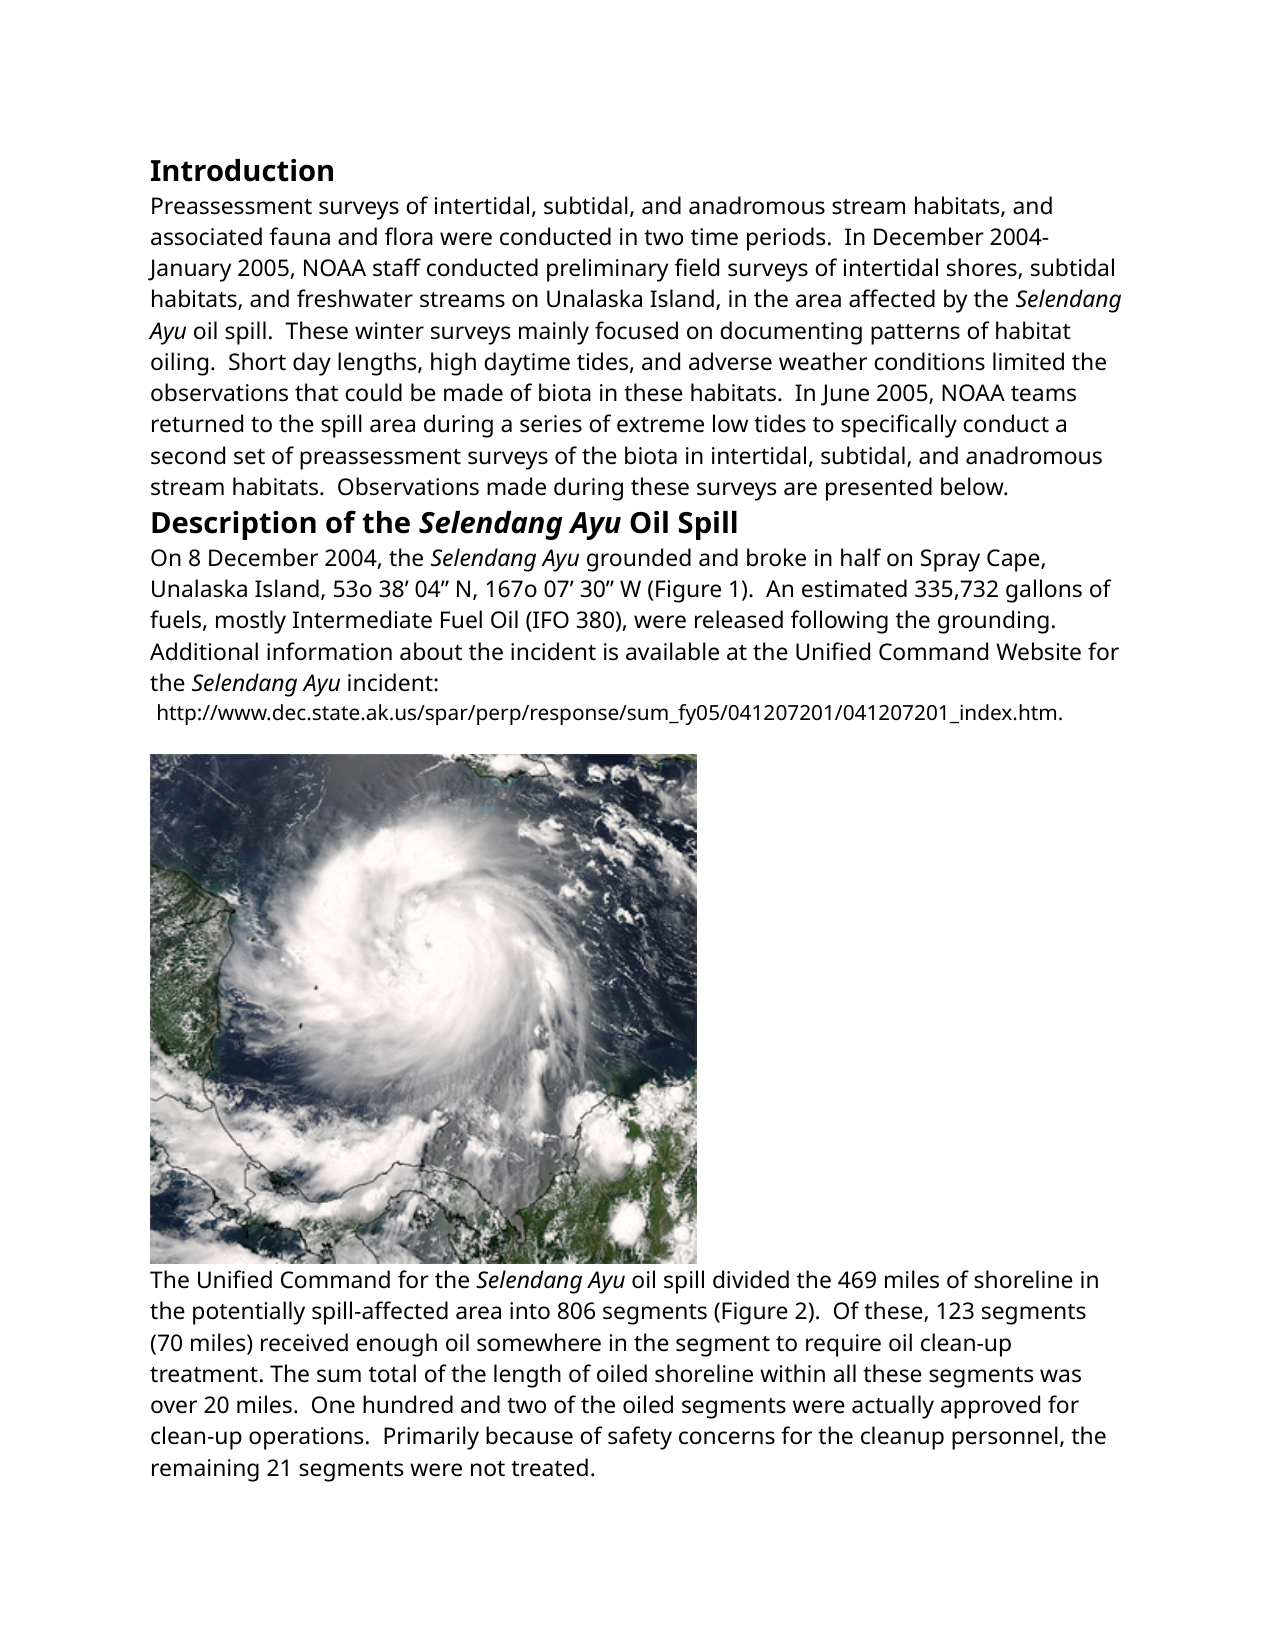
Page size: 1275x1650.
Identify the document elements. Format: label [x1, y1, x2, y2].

picture [150, 754, 697, 1264]
